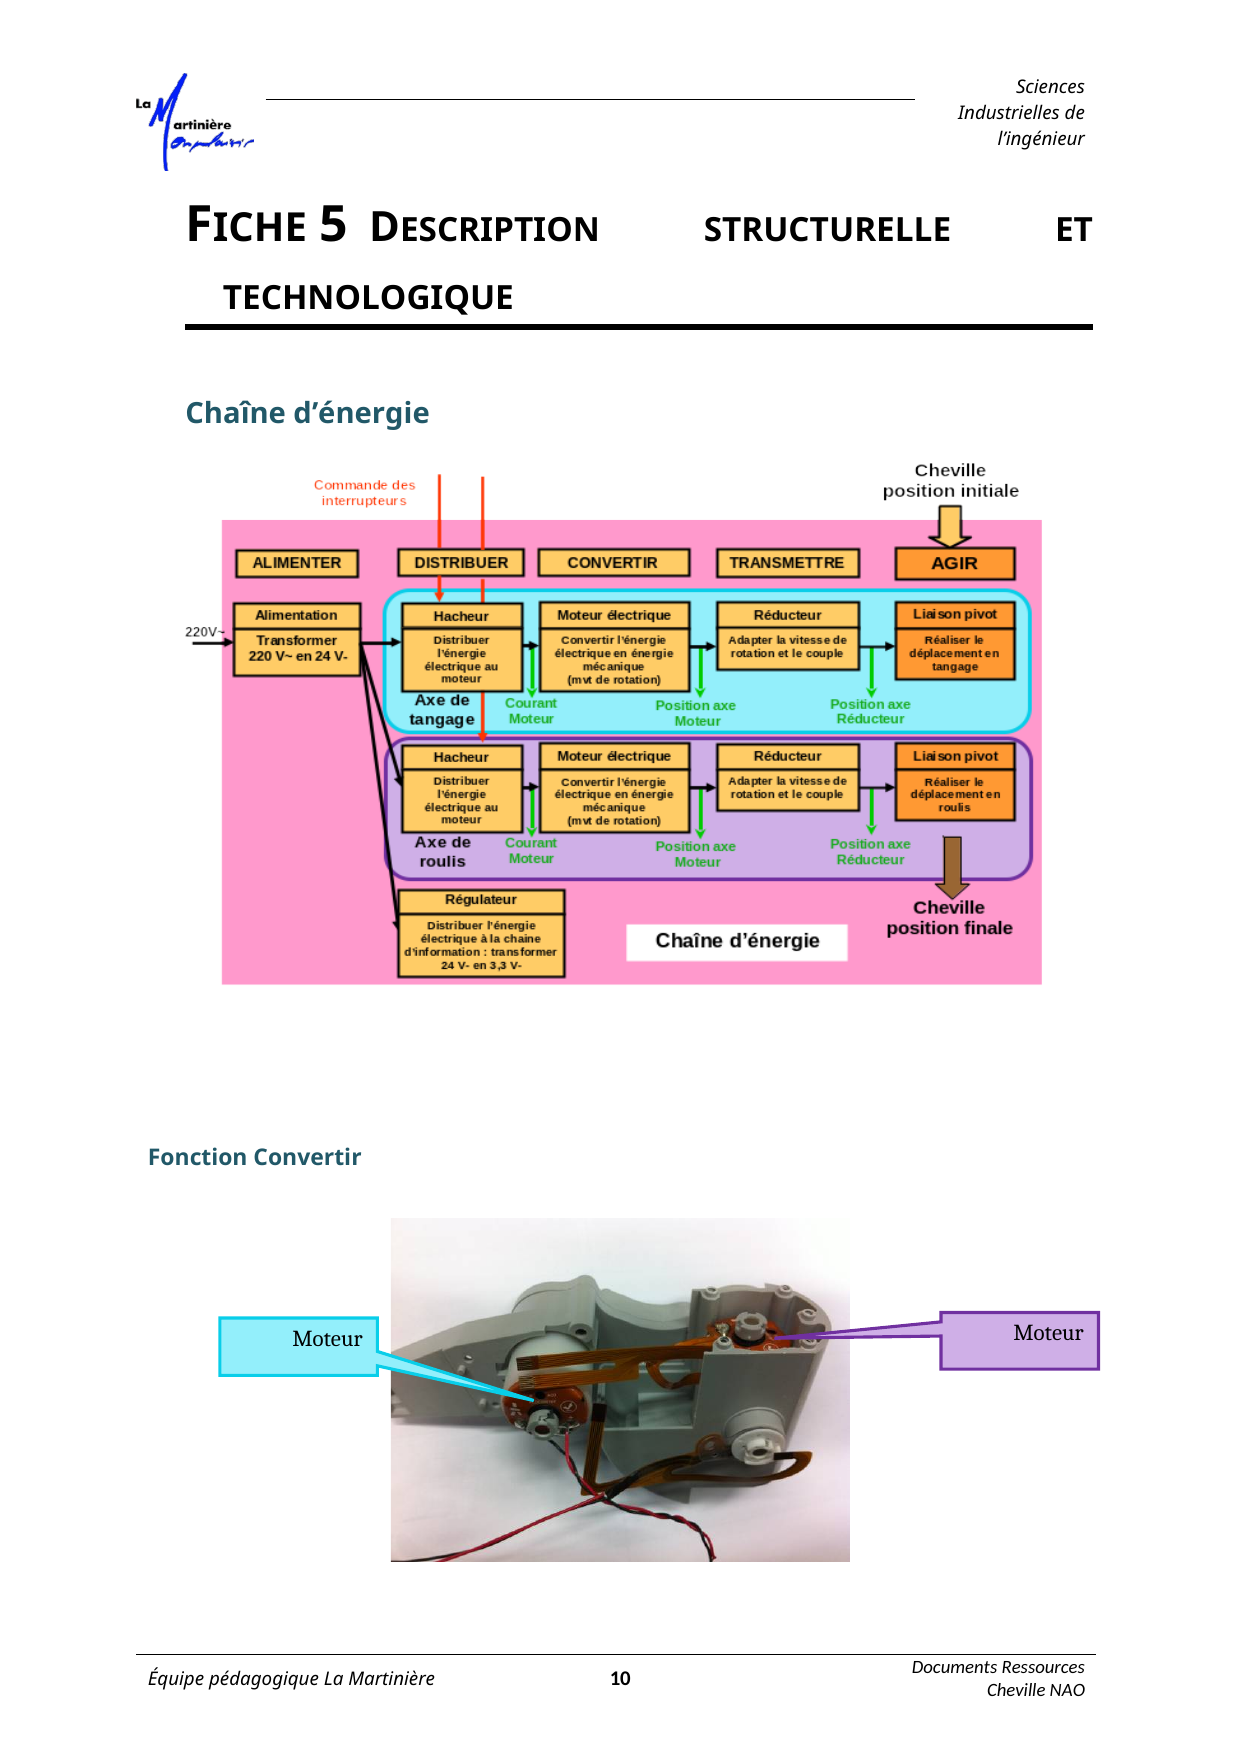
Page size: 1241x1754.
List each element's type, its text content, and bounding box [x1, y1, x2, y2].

subtitle Fonction Convertir [148, 1141, 1093, 1172]
subtitle Description structurelle et technologique [185, 188, 1093, 324]
picture [390, 1218, 850, 1562]
subtitle Chaîne d’énergie [185, 392, 1093, 432]
picture [136, 73, 254, 171]
